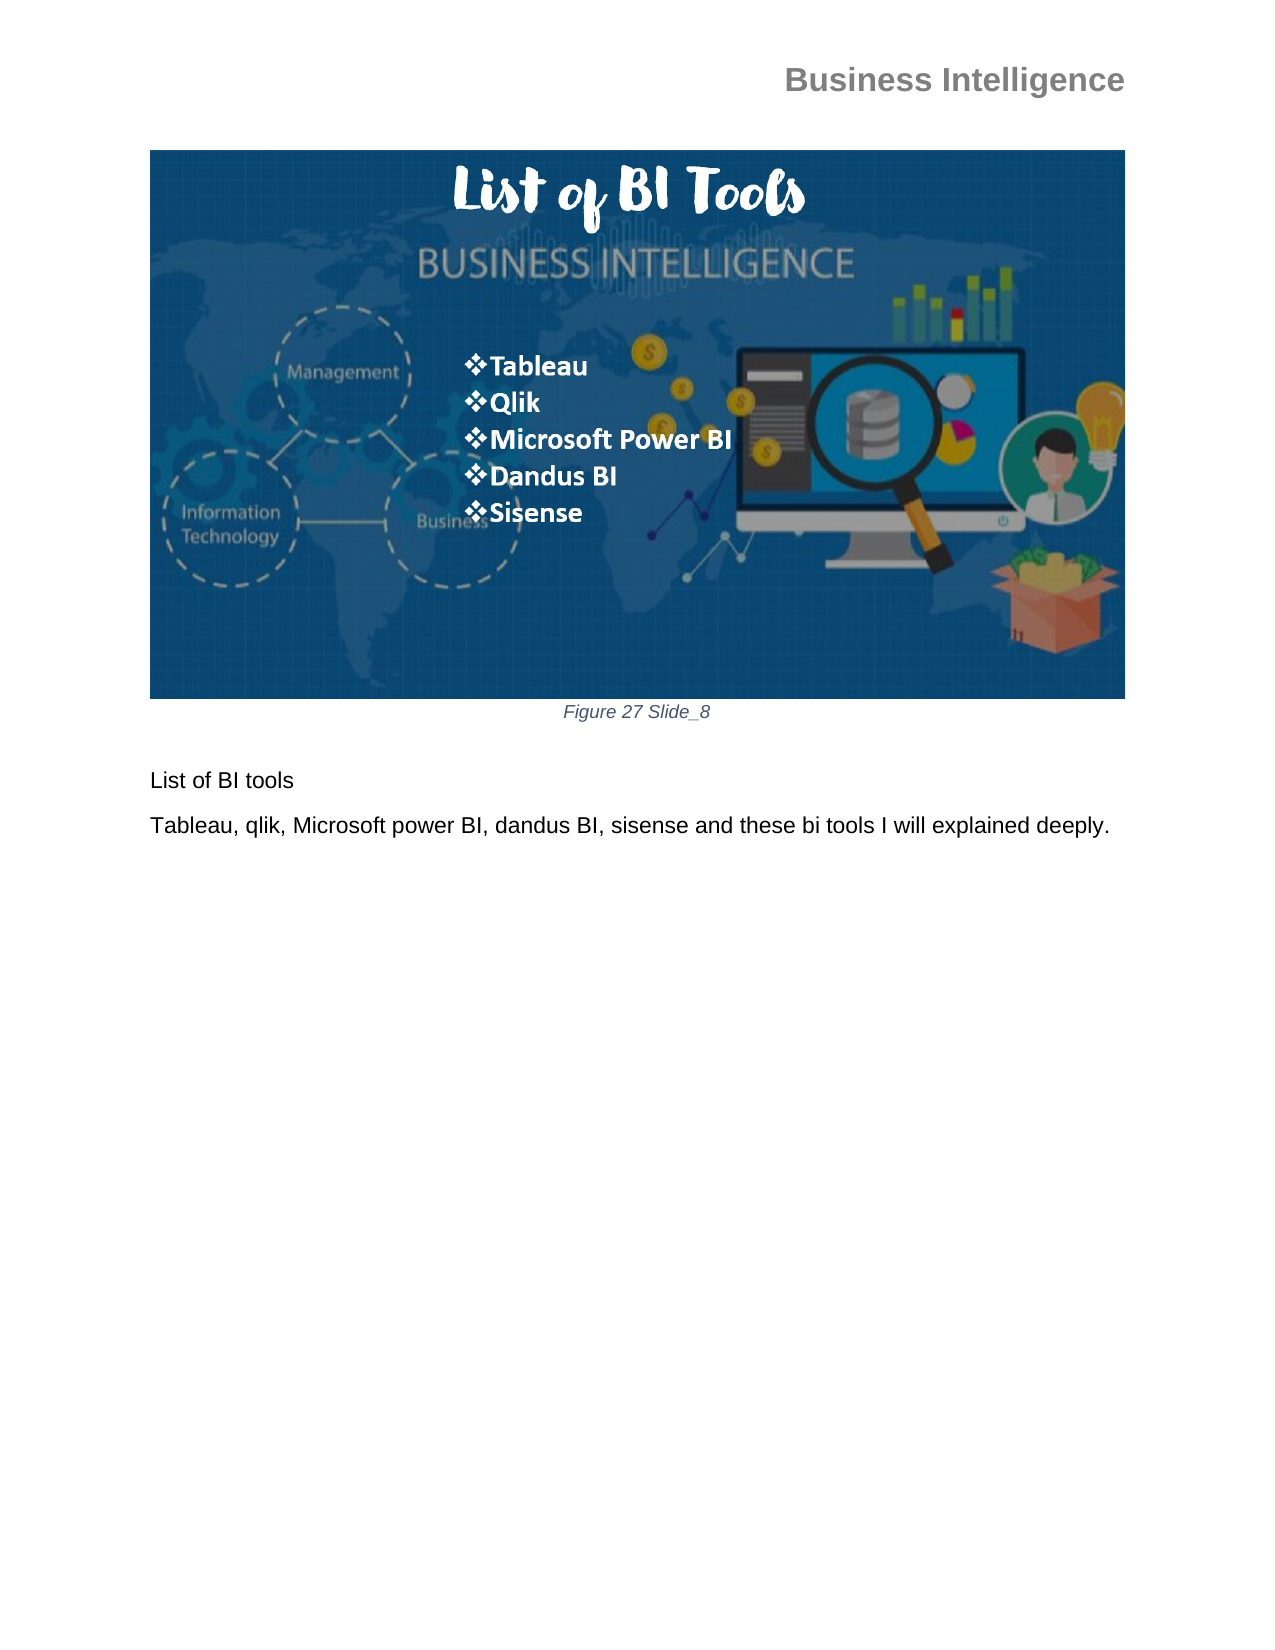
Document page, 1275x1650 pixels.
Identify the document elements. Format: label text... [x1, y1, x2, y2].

text List of BI tools [150, 767, 1125, 793]
text Tableau, qlik, Microsoft power BI, dandus BI, sisense and these bi tools I will explained deeply. [150, 812, 1125, 839]
text Figure 27 Slide_8 [150, 701, 1125, 722]
picture [150, 150, 1125, 699]
